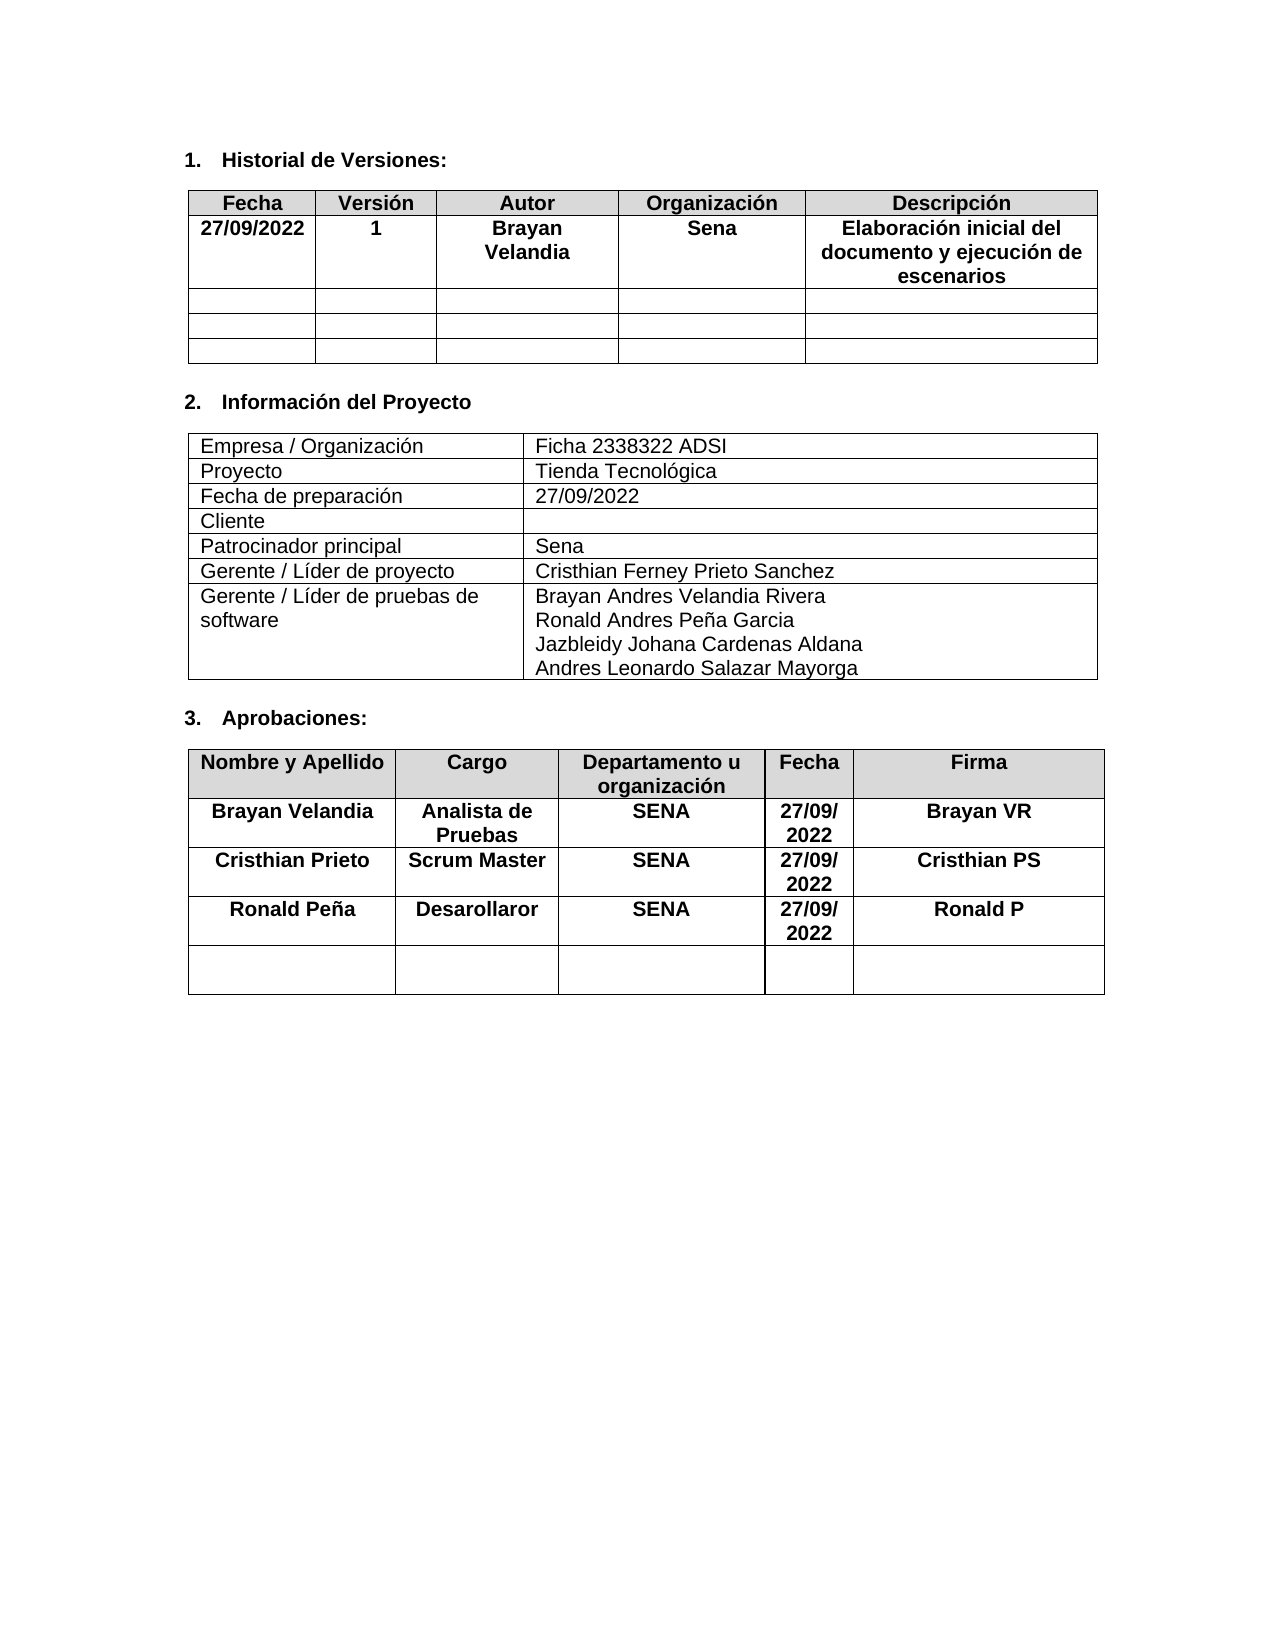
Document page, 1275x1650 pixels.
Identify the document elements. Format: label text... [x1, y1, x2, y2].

table_header Versión [316, 191, 436, 215]
table_cell [766, 946, 853, 993]
table_cell [189, 289, 315, 313]
table_cell Scrum Master [396, 848, 558, 896]
table_header Firma [854, 750, 1104, 798]
table_cell Brayan Velandia [189, 799, 395, 847]
table_cell [316, 314, 436, 338]
table_header Nombre y Apellido [189, 750, 395, 798]
table_cell [316, 289, 436, 313]
table_cell Patrocinador principal [189, 534, 523, 557]
table_cell [524, 509, 1097, 532]
table_cell Elaboración inicial del documento y ejecución de escenarios [806, 216, 1097, 288]
table_header Descripción [806, 191, 1097, 215]
table_cell Sena [524, 534, 1097, 557]
table_header Empresa / Organización [189, 434, 523, 457]
table_cell Sena [619, 216, 805, 288]
table_cell 27/09/2022 [189, 216, 315, 288]
table_header Ficha 2338322 ADSI [524, 434, 1097, 457]
table_cell SENA [559, 897, 764, 944]
table_cell Desarollaror [396, 897, 558, 944]
table_cell [559, 946, 764, 993]
table_header Autor [437, 191, 618, 215]
table_cell [619, 289, 805, 313]
table_cell 27/09/2022 [766, 848, 853, 896]
table_header Cargo [396, 750, 558, 798]
table_cell [189, 339, 315, 363]
table_cell [437, 289, 618, 313]
table_cell [806, 289, 1097, 313]
table_header Organización [619, 191, 805, 215]
table_header Fecha [189, 191, 315, 215]
table_cell [854, 946, 1104, 993]
table_cell Tienda Tecnológica [524, 459, 1097, 482]
table_cell Ronald Peña [189, 897, 395, 944]
table_cell Ronald P [854, 897, 1104, 944]
table_cell Gerente / Líder de proyecto [189, 559, 523, 582]
table_cell [437, 314, 618, 338]
table_cell Proyecto [189, 459, 523, 482]
table_cell 1 [316, 216, 436, 288]
table_cell Gerente / Líder de pruebas de software [189, 584, 523, 679]
table_cell Cristhian PS [854, 848, 1104, 896]
table_cell Fecha de preparación [189, 484, 523, 507]
table_cell Brayan Andres Velandia Rivera Ronald Andres Peña Garcia Jazbleidy Johana Cardenas Aldana Andres Leonardo Salazar Mayorga [524, 584, 1097, 679]
table_header Fecha [766, 750, 853, 798]
table_cell 27/09/2022 [766, 799, 853, 847]
table_cell Brayan VR [854, 799, 1104, 847]
table_cell [189, 946, 395, 993]
list Información del Proyecto [184, 390, 1098, 414]
table_cell [619, 339, 805, 363]
table_cell Brayan Velandia [437, 216, 618, 288]
list Aprobaciones: [184, 706, 1098, 730]
table_cell Cristhian Prieto [189, 848, 395, 896]
table_header Departamento u organización [559, 750, 764, 798]
table_cell Cliente [189, 509, 523, 532]
table_cell [806, 339, 1097, 363]
list Historial de Versiones: [184, 148, 1098, 172]
table_cell 27/09/2022 [524, 484, 1097, 507]
table_cell [619, 314, 805, 338]
table_cell [316, 339, 436, 363]
table_cell Cristhian Ferney Prieto Sanchez [524, 559, 1097, 582]
table_cell [189, 314, 315, 338]
table_cell [806, 314, 1097, 338]
table_cell [437, 339, 618, 363]
table_cell 27/09/2022 [766, 897, 853, 944]
table_cell SENA [559, 848, 764, 896]
table_cell SENA [559, 799, 764, 847]
table_cell Analista de Pruebas [396, 799, 558, 847]
table_cell [396, 946, 558, 993]
